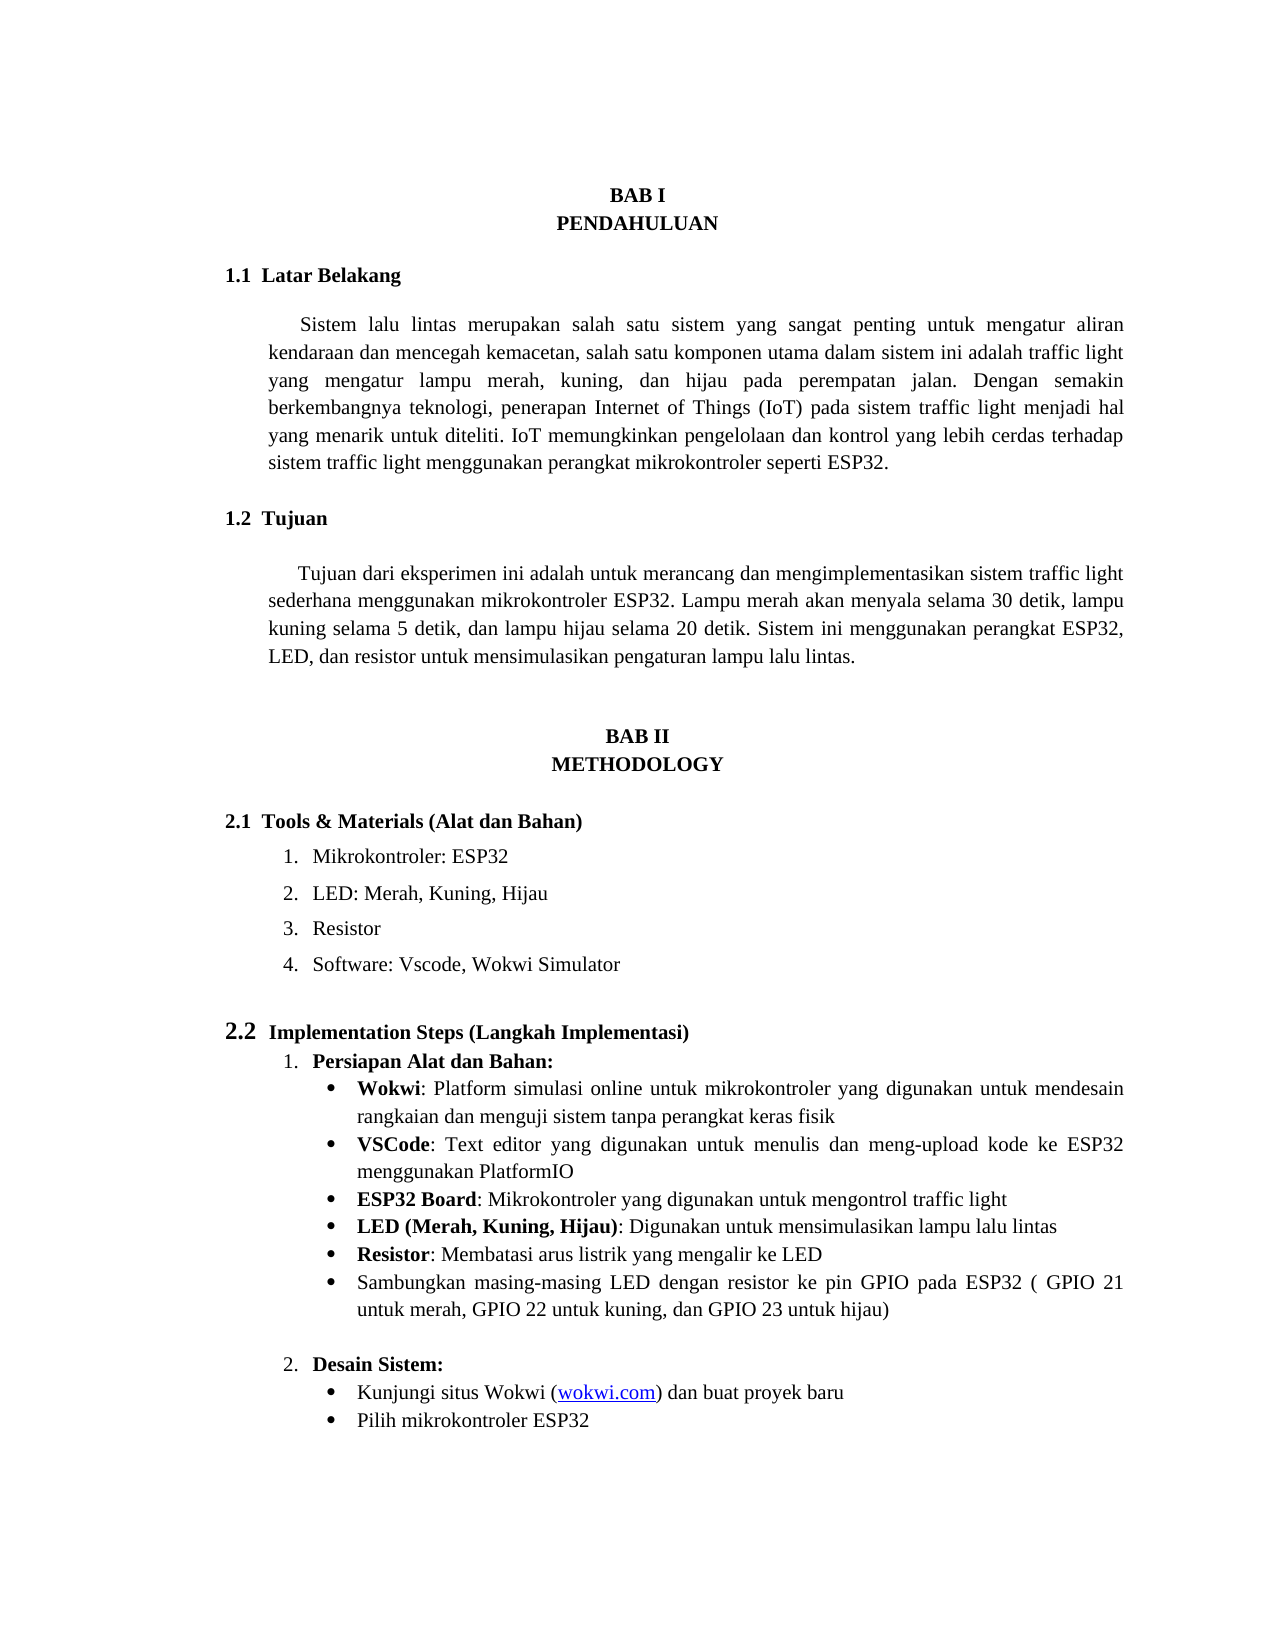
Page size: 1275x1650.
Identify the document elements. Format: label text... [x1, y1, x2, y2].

text 1.2 Tujuan [225, 506, 1125, 529]
list Pilih mikrokontroler ESP32 [327, 1408, 1125, 1432]
text 1.1 Latar Belakang [225, 263, 1125, 287]
list ESP32 Board: Mikrokontroler yang digunakan untuk mengontrol traffic light [327, 1187, 1125, 1211]
subtitle Resistor [283, 916, 1125, 940]
text PENDAHULUAN [150, 211, 1125, 235]
text Sistem lalu lintas merupakan salah satu sistem yang sangat penting untuk mengatur aliran kendaraan dan mencegah kemacetan, salah satu komponen utama dalam sistem ini adalah traffic light yang mengatur lampu merah, kuning, dan hijau pada perempatan jalan. Dengan semakin berkembangnya teknologi, penerapan Internet of Things (IoT) pada sistem traffic light menjadi hal yang menarik untuk diteliti. IoT memungkinkan pengelolaan dan kontrol yang lebih cerdas terhadap sistem traffic light menggunakan perangkat mikrokontroler seperti ESP32. [268, 312, 1125, 474]
list Wokwi: Platform simulasi online untuk mikrokontroler yang digunakan untuk mendesain rangkaian dan menguji sistem tanpa perangkat keras fisik [327, 1076, 1125, 1128]
subtitle Software: Vscode, Wokwi Simulator [283, 952, 1125, 976]
text 2.2 Implementation Steps (Langkah Implementasi) [225, 1016, 1125, 1044]
subtitle Mikrokontroler: ESP32 [283, 844, 1125, 868]
list Persiapan Alat dan Bahan: [283, 1049, 1125, 1073]
list Desain Sistem: [283, 1352, 1125, 1376]
subtitle LED: Merah, Kuning, Hijau [283, 880, 1125, 904]
list Sambungkan masing-masing LED dengan resistor ke pin GPIO pada ESP32 ( GPIO 21 untuk merah, GPIO 22 untuk kuning, dan GPIO 23 untuk hijau) [327, 1269, 1125, 1321]
list VSCode: Text editor yang digunakan untuk menulis dan meng-upload kode ke ESP32 menggunakan PlatformIO [327, 1132, 1125, 1183]
list Resistor: Membatasi arus listrik yang mengalir ke LED [327, 1242, 1125, 1266]
text BAB II [150, 724, 1125, 748]
text METHODOLOGY [150, 752, 1125, 776]
subtitle 2.1 Tools & Materials (Alat dan Bahan) [225, 808, 1125, 833]
text Tujuan dari eksperimen ini adalah untuk merancang dan mengimplementasikan sistem traffic light sederhana menggunakan mikrokontroler ESP32. Lampu merah akan menyala selama 30 detik, lampu kuning selama 5 detik, dan lampu hijau selama 20 detik. Sistem ini menggunakan perangkat ESP32, LED, dan resistor untuk mensimulasikan pengaturan lampu lalu lintas. [268, 561, 1125, 668]
list LED (Merah, Kuning, Hijau): Digunakan untuk mensimulasikan lampu lalu lintas [327, 1214, 1125, 1238]
list Kunjungi situs Wokwi (wokwi.com) dan buat proyek baru [327, 1380, 1125, 1404]
text BAB I [150, 183, 1125, 207]
